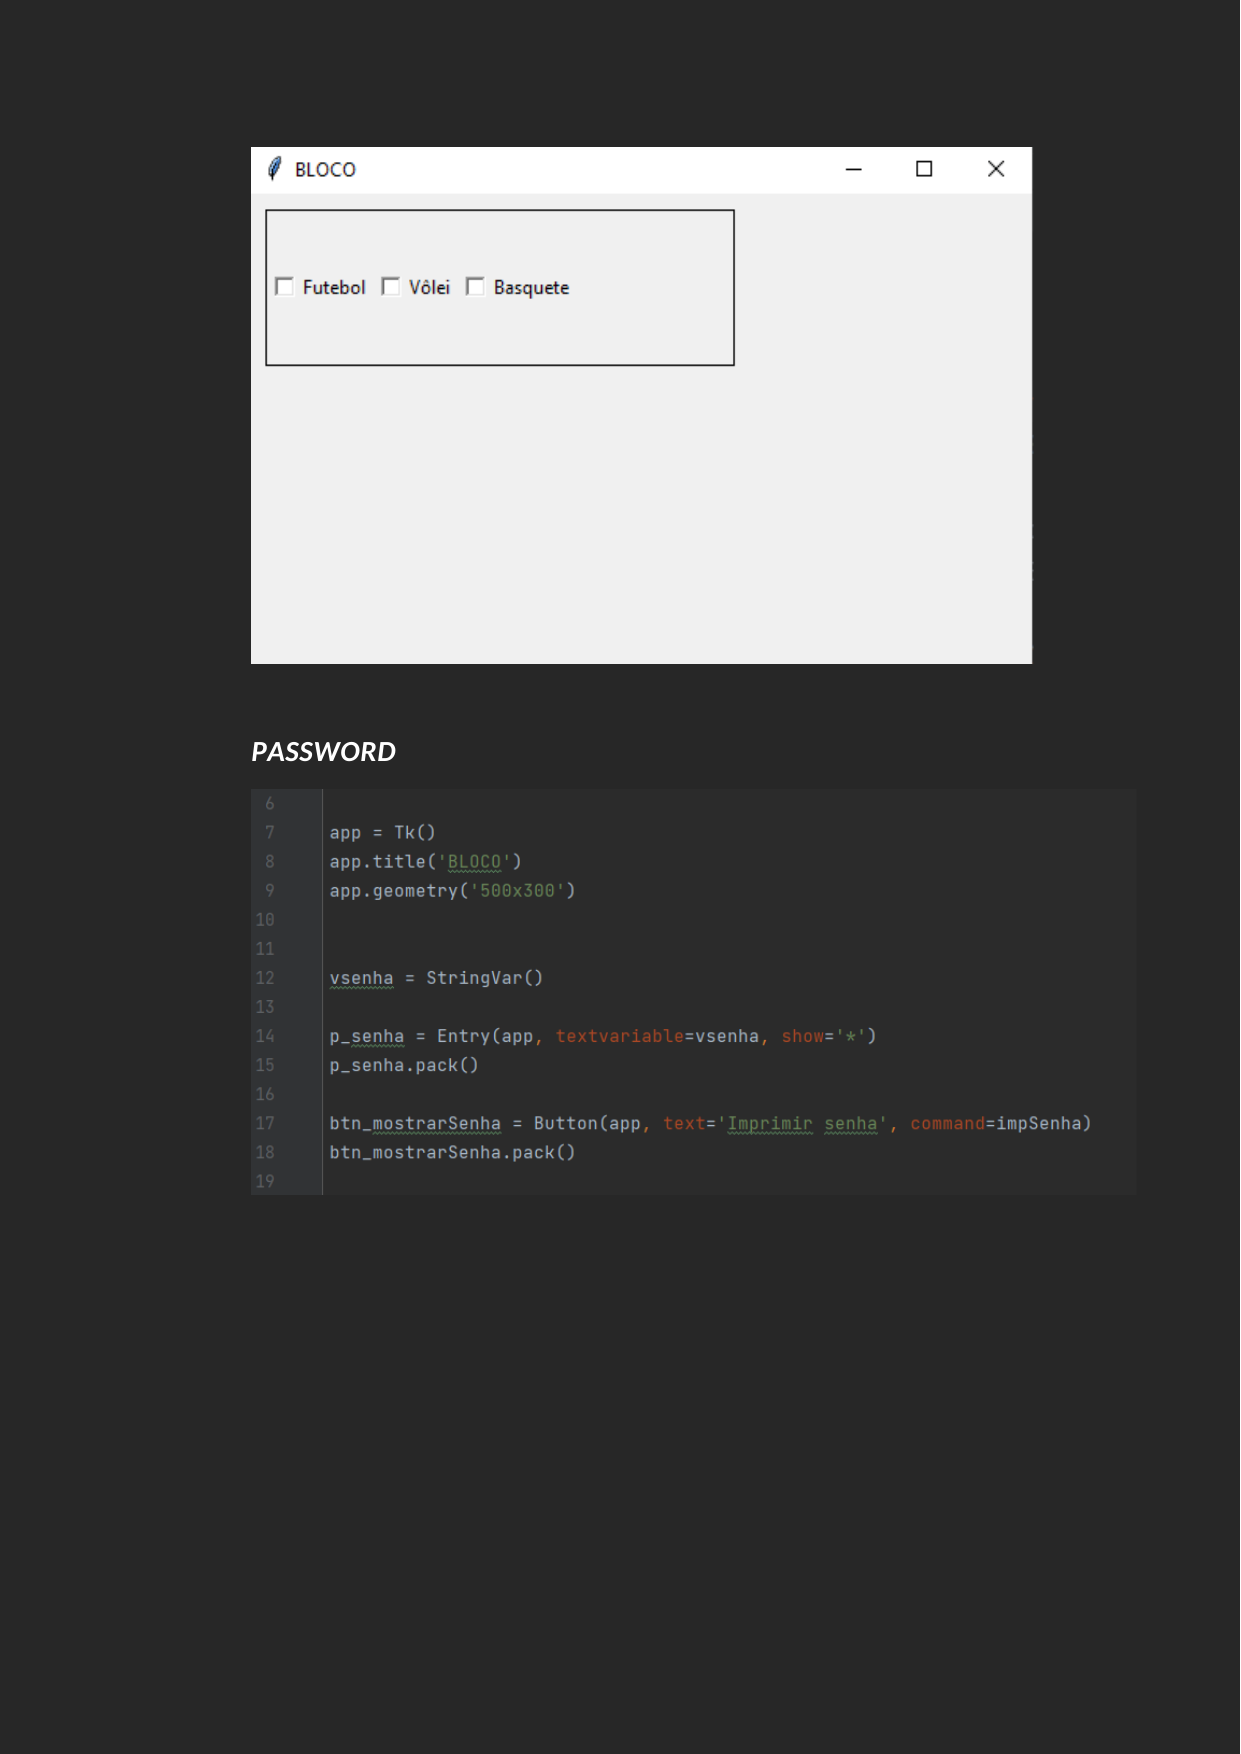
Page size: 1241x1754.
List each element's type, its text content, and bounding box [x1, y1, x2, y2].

picture [251, 789, 1137, 1195]
text PASSWORD [177, 733, 1063, 768]
picture [251, 147, 1034, 664]
